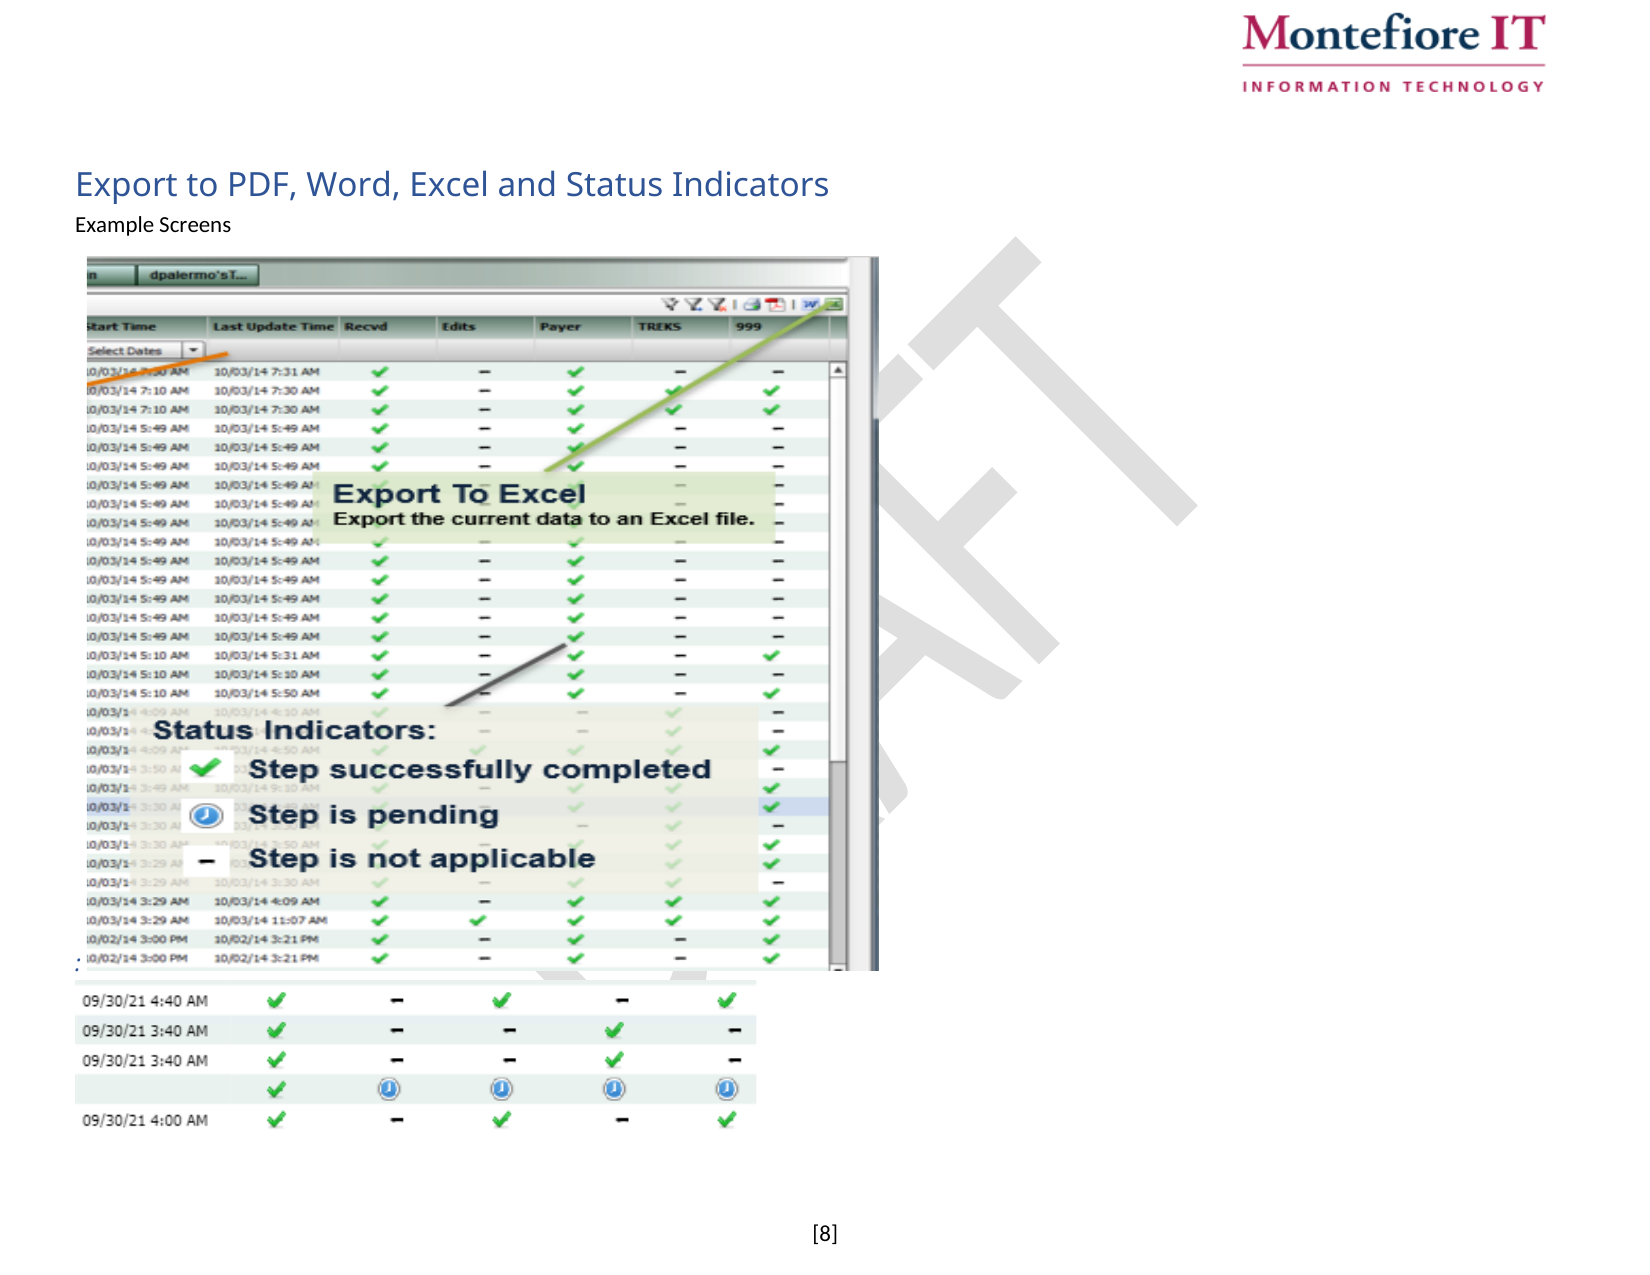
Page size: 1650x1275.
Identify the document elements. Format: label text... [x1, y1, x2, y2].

picture [86, 256, 879, 971]
subtitle Export to PDF, Word, Excel and Status Indicators [75, 161, 1575, 206]
picture [1214, 0, 1575, 106]
picture [75, 980, 757, 1134]
text Example Screens [75, 210, 1575, 238]
